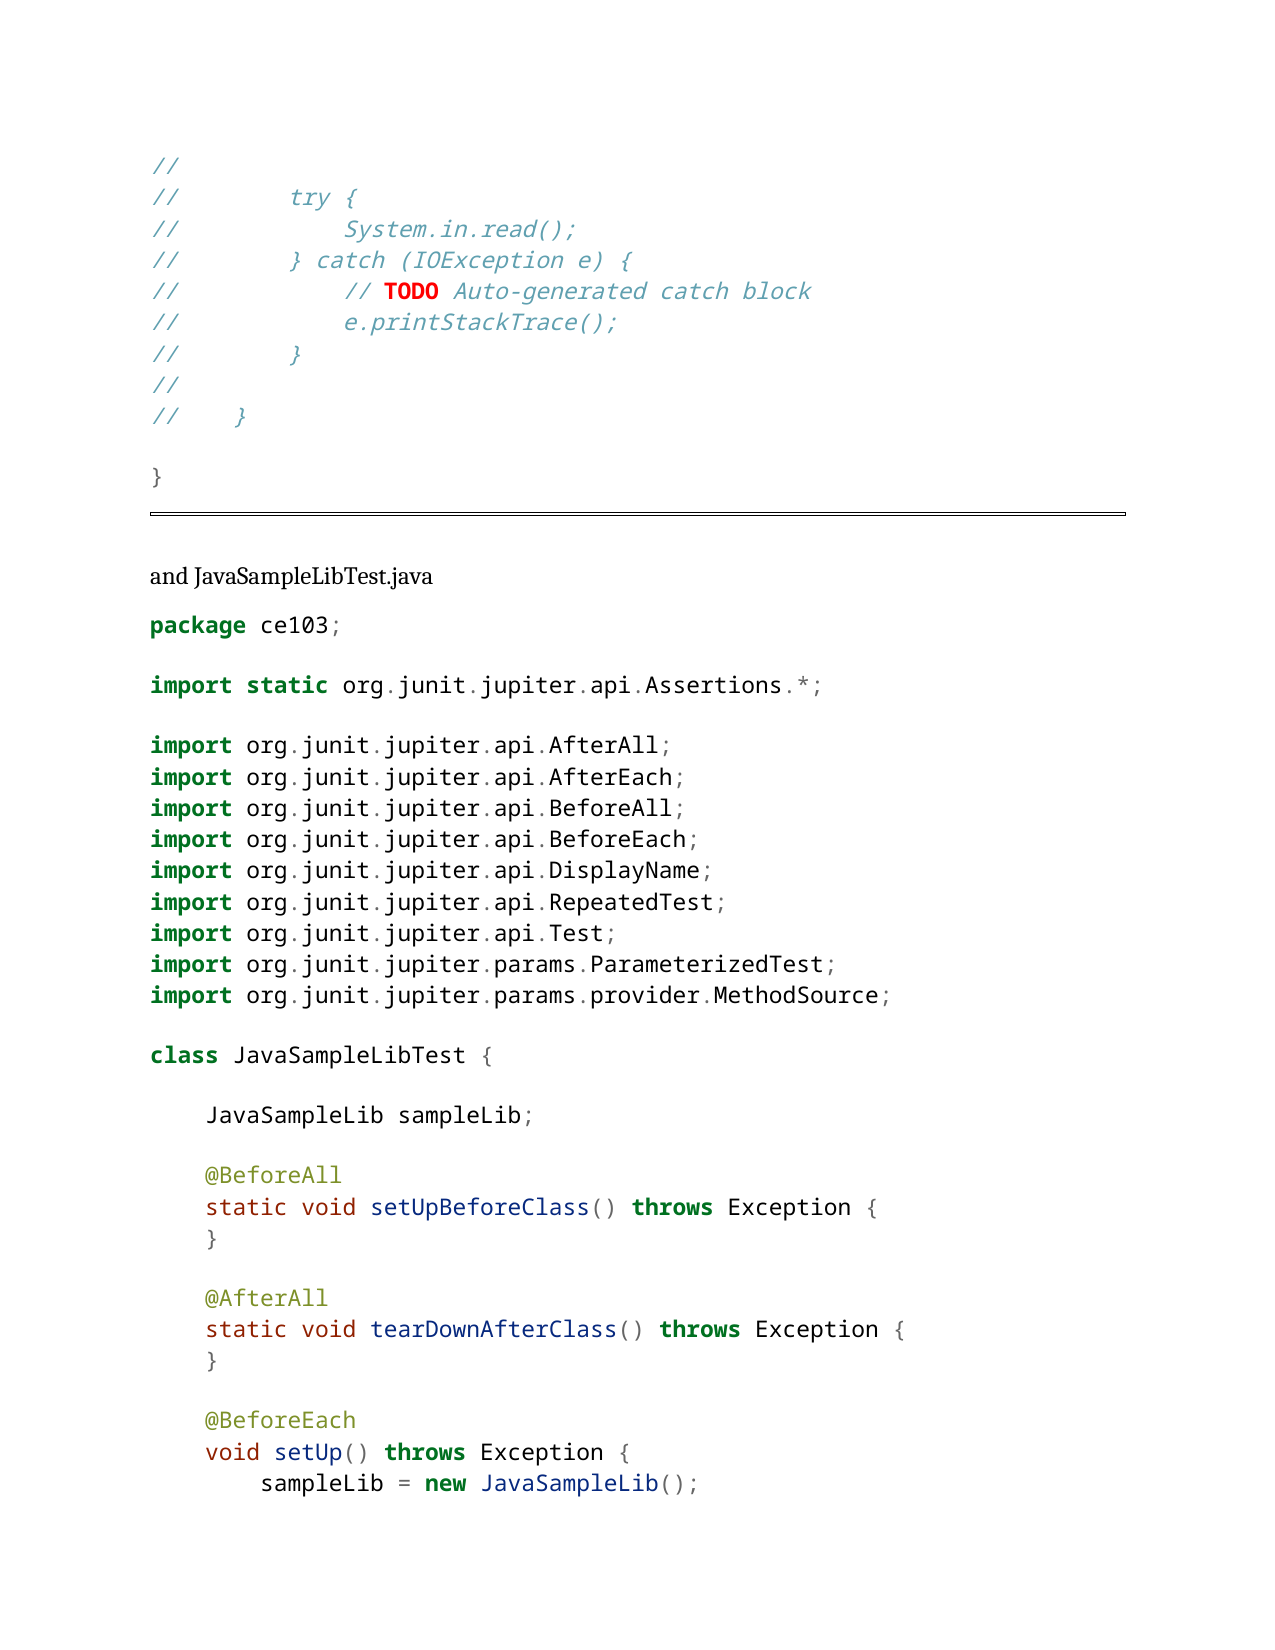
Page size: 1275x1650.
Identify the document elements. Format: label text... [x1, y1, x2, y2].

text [150, 150, 1125, 491]
text and JavaSampleLibTest.java [150, 562, 1125, 590]
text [150, 609, 1125, 1498]
